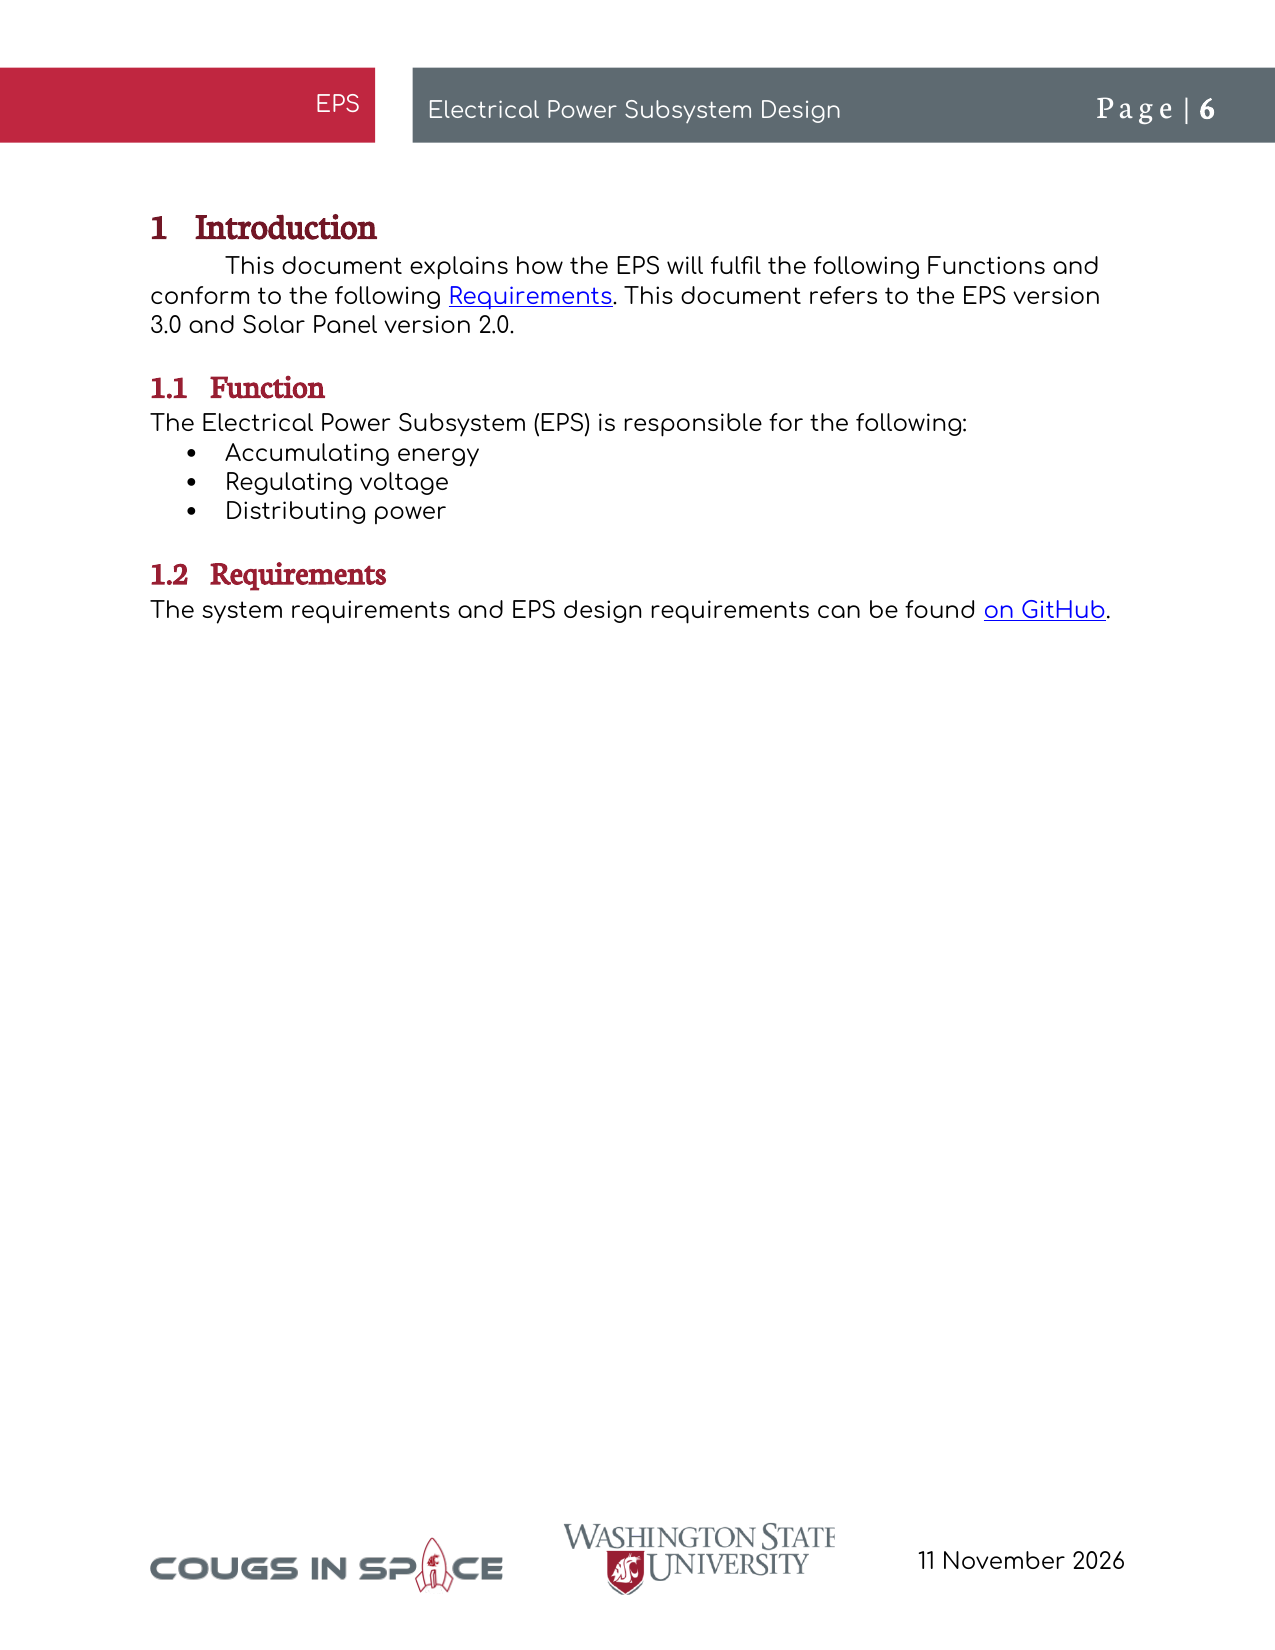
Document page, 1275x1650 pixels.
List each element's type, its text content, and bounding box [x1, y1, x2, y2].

subtitle Function [150, 363, 1125, 405]
picture [562, 1522, 835, 1594]
list Distributing power [187, 499, 1125, 525]
subtitle Introduction [150, 200, 1125, 247]
subtitle Requirements [150, 549, 1125, 592]
text The Electrical Power Subsystem (EPS) is responsible for the following: [150, 412, 1125, 437]
list Regulating voltage [187, 470, 1125, 496]
text This document explains how the EPS will fulfil the following Functions and conform to the following Requirements. This document refers to the EPS version 3.0 and Solar Panel version 2.0. [150, 254, 1125, 339]
text The system requirements and EPS design requirements can be found on GitHub. [150, 598, 1125, 623]
list Accumulating energy [187, 441, 1125, 466]
picture [150, 1537, 503, 1594]
